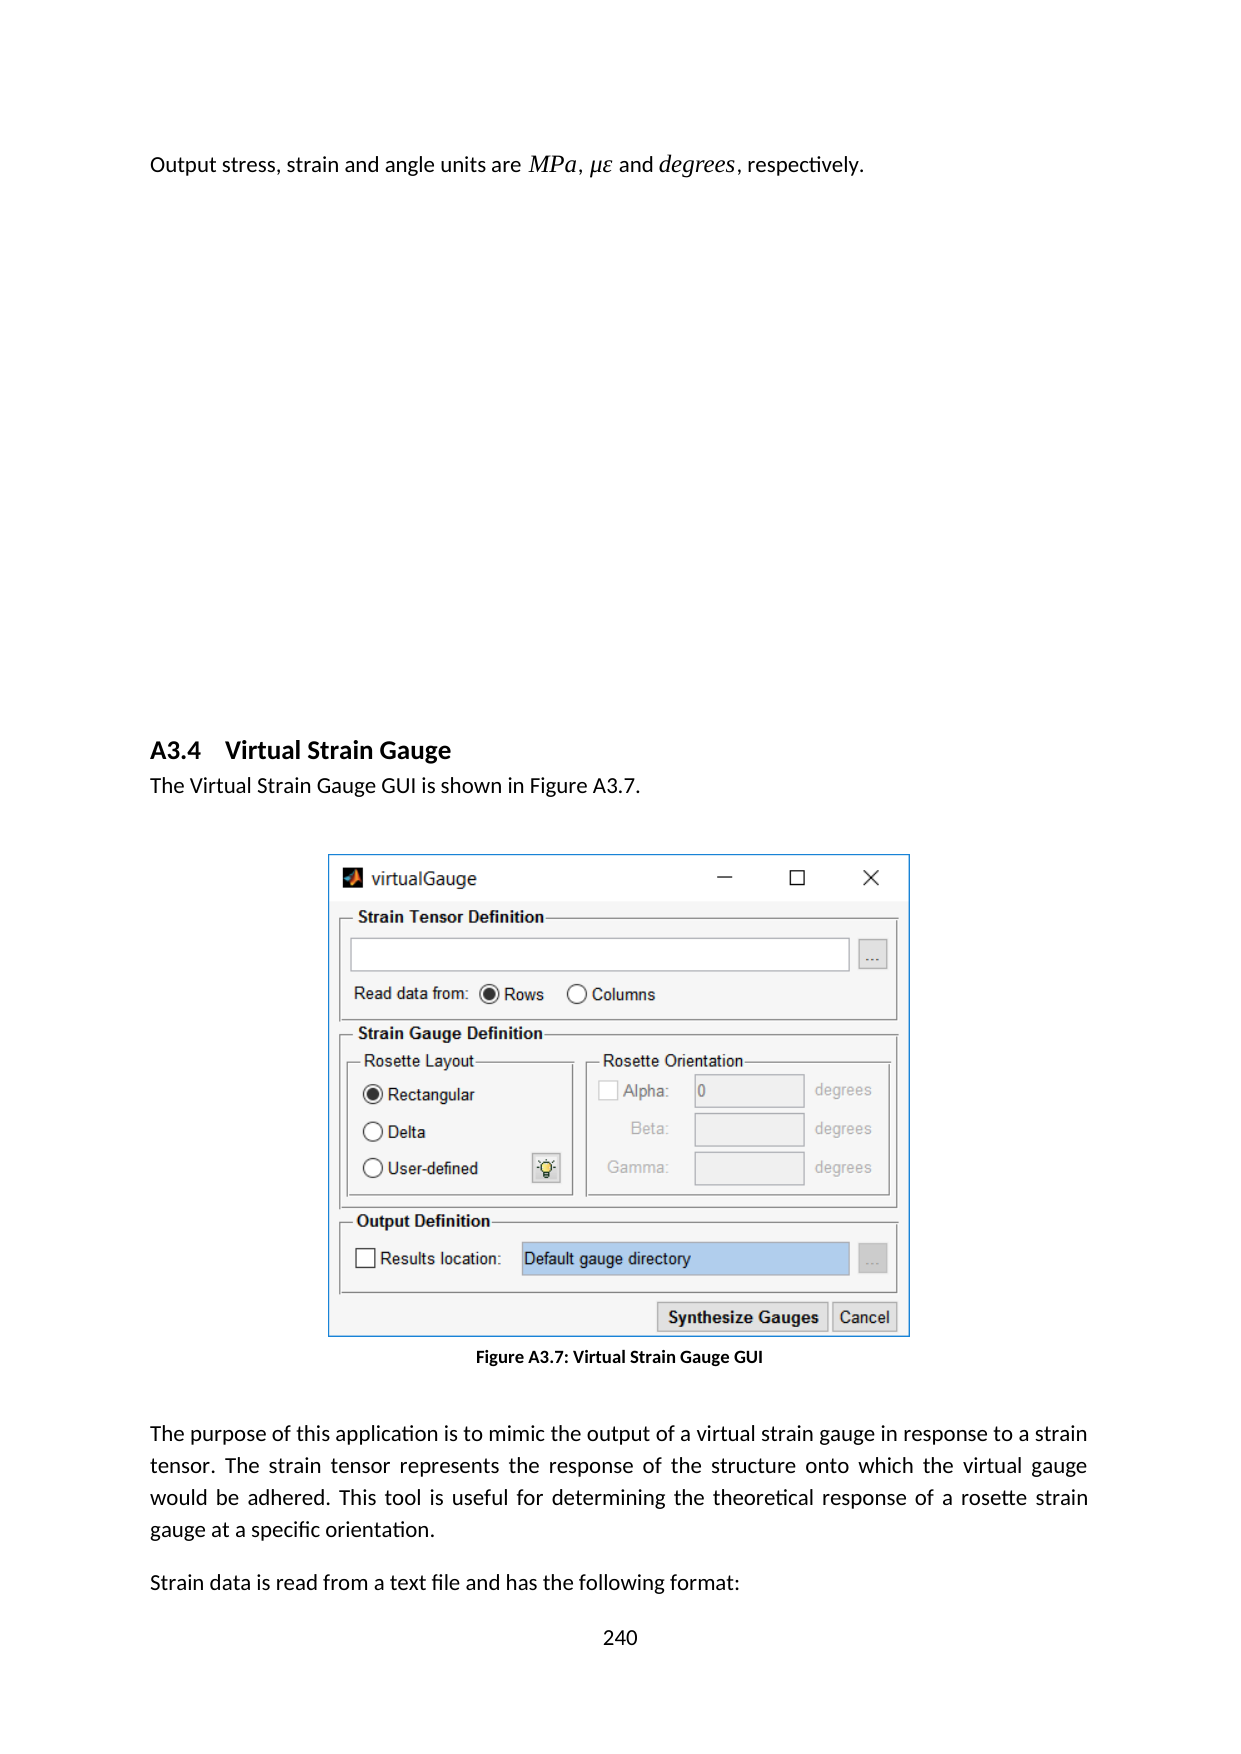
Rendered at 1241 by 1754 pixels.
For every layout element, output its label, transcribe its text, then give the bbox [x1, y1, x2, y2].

text The Virtual Strain Gauge GUI is shown in Figure A3.7. [150, 771, 1090, 799]
subtitle A3.4 Virtual Strain Gauge [150, 733, 1090, 766]
text Strain data is read from a text file and has the following format: [150, 1568, 1090, 1596]
picture [328, 854, 910, 1337]
text Output stress, strain and angle units are , and , respectively. [150, 150, 1090, 178]
